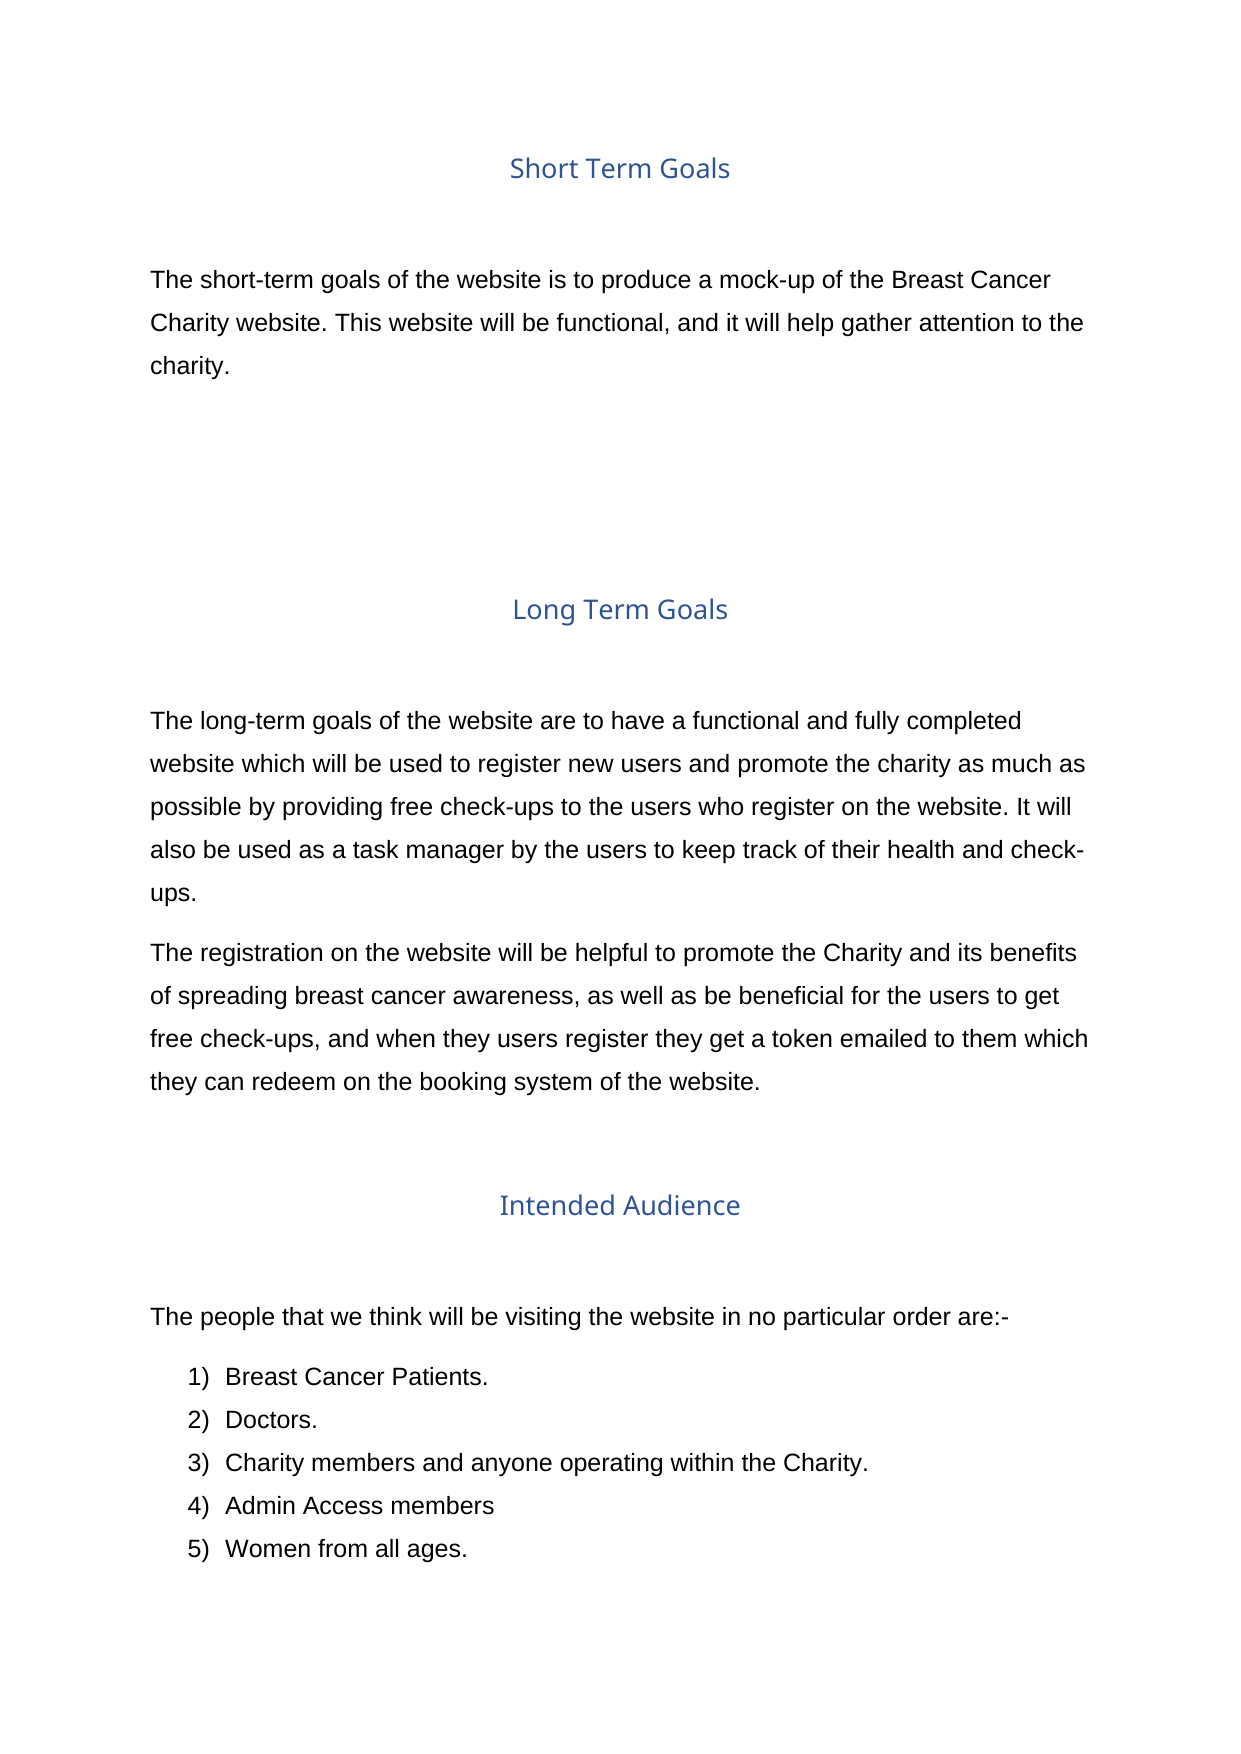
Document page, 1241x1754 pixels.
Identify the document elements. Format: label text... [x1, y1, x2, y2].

subtitle Long Term Goals [150, 591, 1090, 627]
list Charity members and anyone operating within the Charity. [187, 1448, 1090, 1477]
list Admin Access members [187, 1491, 1090, 1520]
subtitle Intended Audience [150, 1187, 1090, 1224]
text The people that we think will be visiting the website in no particular order are:- [150, 1302, 1090, 1331]
list Doctors. [187, 1405, 1090, 1434]
subtitle Short Term Goals [150, 150, 1090, 187]
list Women from all ages. [187, 1534, 1090, 1563]
text The registration on the website will be helpful to promote the Charity and its benefits of spreading breast cancer awareness, as well as be beneficial for the users to get free check-ups, and when they users register they get a token emailed to them which they can redeem on the booking system of the website. [150, 938, 1090, 1096]
text The short-term goals of the website is to produce a mock-up of the Breast Cancer Charity website. This website will be functional, and it will help gather attention to the charity. [150, 265, 1090, 380]
list Breast Cancer Patients. [187, 1362, 1090, 1391]
text The long-term goals of the website are to have a functional and fully completed website which will be used to register new users and promote the charity as much as possible by providing free check-ups to the users who register on the website. It will also be used as a task manager by the users to keep track of their health and check-ups. [150, 706, 1090, 907]
